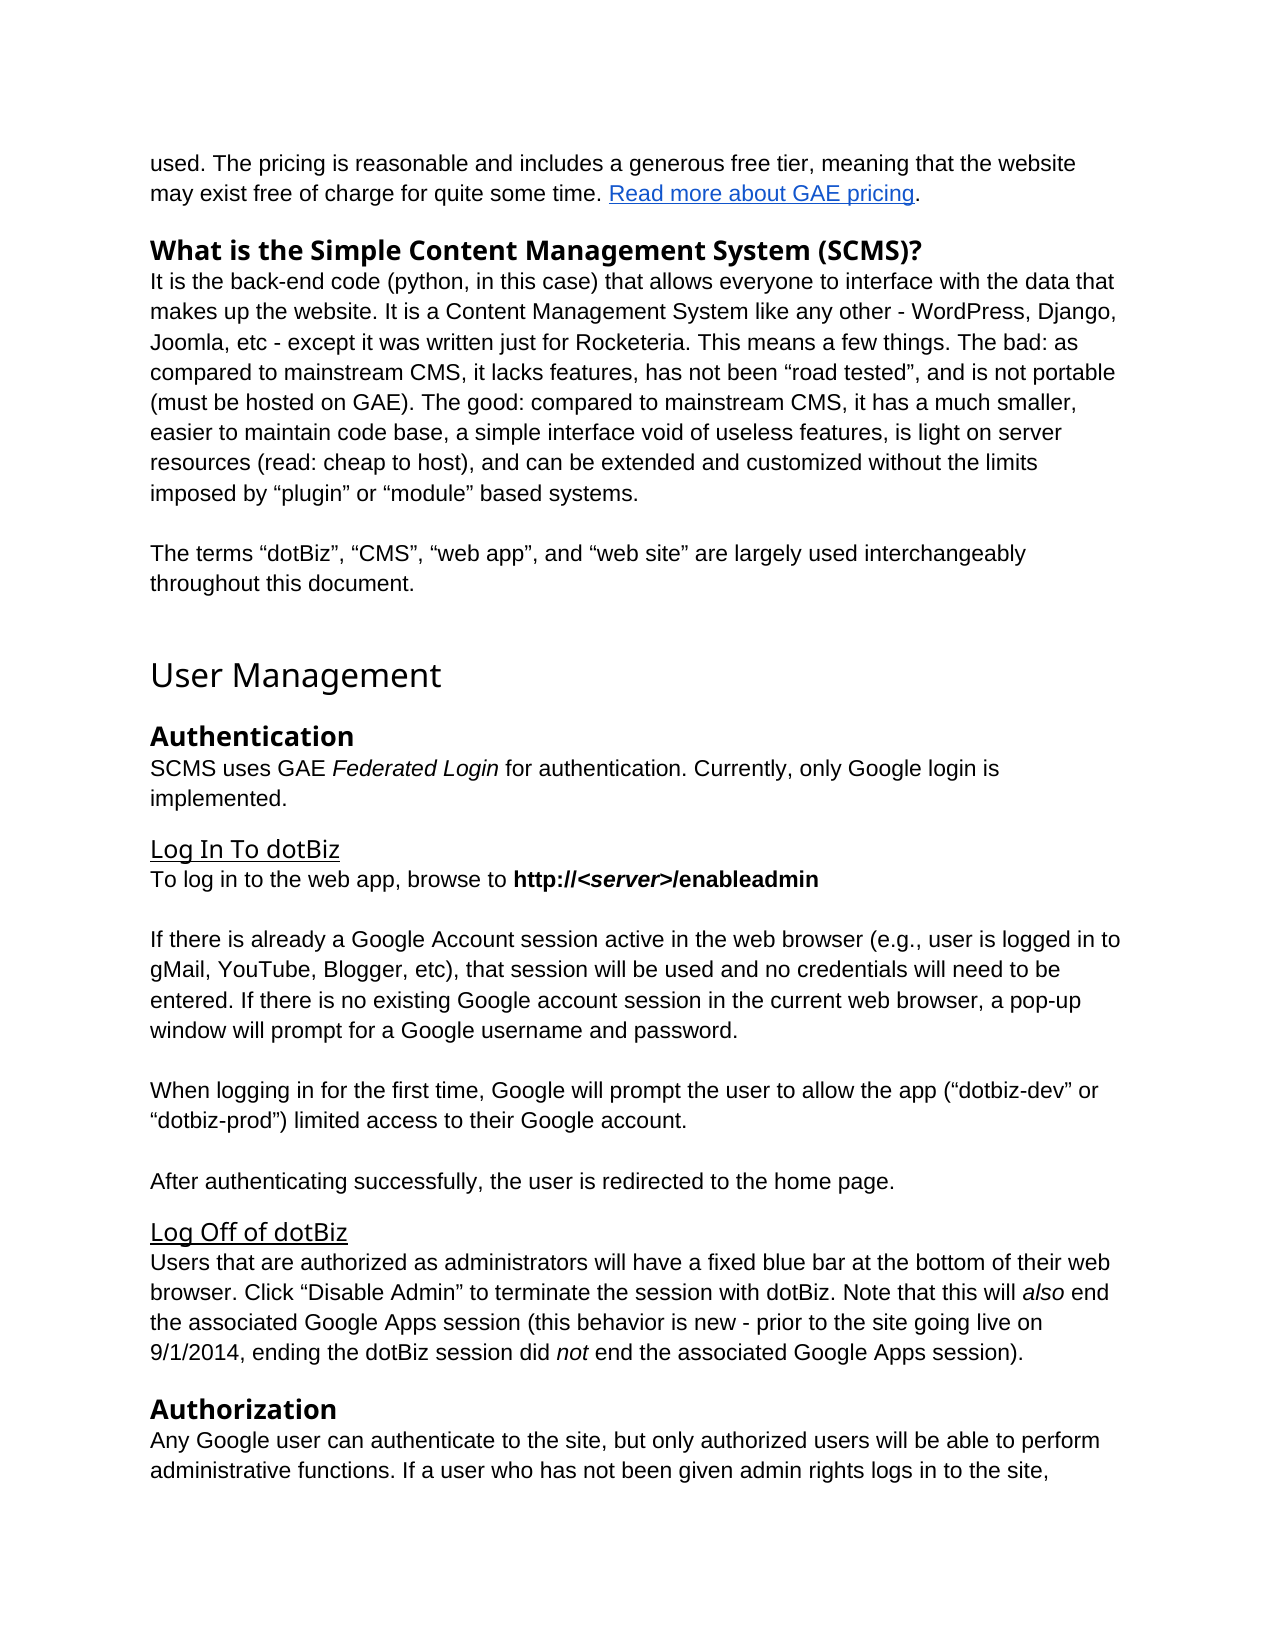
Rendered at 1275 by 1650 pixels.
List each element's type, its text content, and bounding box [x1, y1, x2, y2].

text The terms “dotBiz”, “CMS”, “web app”, and “web site” are largely used interchangeably throughout this document. [150, 540, 1125, 597]
text After authenticating successfully, the user is redirected to the home page. [150, 1168, 1125, 1194]
subtitle Authorization [150, 1390, 1125, 1427]
text When logging in for the first time, Google will prompt the user to allow the app (“dotbiz-dev” or “dotbiz-prod”) limited access to their Google account. [150, 1077, 1125, 1134]
subtitle Log Off of dotBiz [150, 1215, 1125, 1249]
text Users that are authorized as administrators will have a fixed blue bar at the bottom of their web browser. Click “Disable Admin” to terminate the session with dotBiz. Note that this will also end the associated Google Apps session (this behavior is new - prior to the site going live on 9/1/2014, ending the dotBiz session did not end the associated Google Apps session). [150, 1249, 1125, 1366]
text It is the back-end code (python, in this case) that allows everyone to interface with the data that makes up the website. It is a Content Management System like any other - WordPress, Django, Joomla, etc - except it was written just for Rocketeria. This means a few things. The bad: as compared to mainstream CMS, it lacks features, has not been “road tested”, and is not portable (must be hosted on GAE). The good: compared to mainstream CMS, it has a much smaller, easier to maintain code base, a simple interface void of useless features, is light on server resources (read: cheap to host), and can be extended and customized without the limits imposed by “plugin” or “module” based systems. [150, 268, 1125, 506]
subtitle Authentication [150, 718, 1125, 754]
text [150, 150, 1125, 207]
text SCMS uses GAE Federated Login for authentication. Currently, only Google login is implemented. [150, 754, 1125, 811]
text To log in to the web app, browse to http://<server>/enableadmin [150, 866, 1125, 892]
subtitle Log In To dotBiz [150, 832, 1125, 866]
text If there is already a Google Account session active in the web browser (e.g., user is logged in to gMail, YouTube, Blogger, etc), that session will be used and no credentials will need to be entered. If there is no existing Google account session in the current web browser, a pop-up window will prompt for a Google username and password. [150, 926, 1125, 1043]
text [150, 1427, 1125, 1484]
subtitle User Management [150, 651, 1125, 697]
subtitle What is the Simple Content Management System (SCMS)? [150, 231, 1125, 268]
